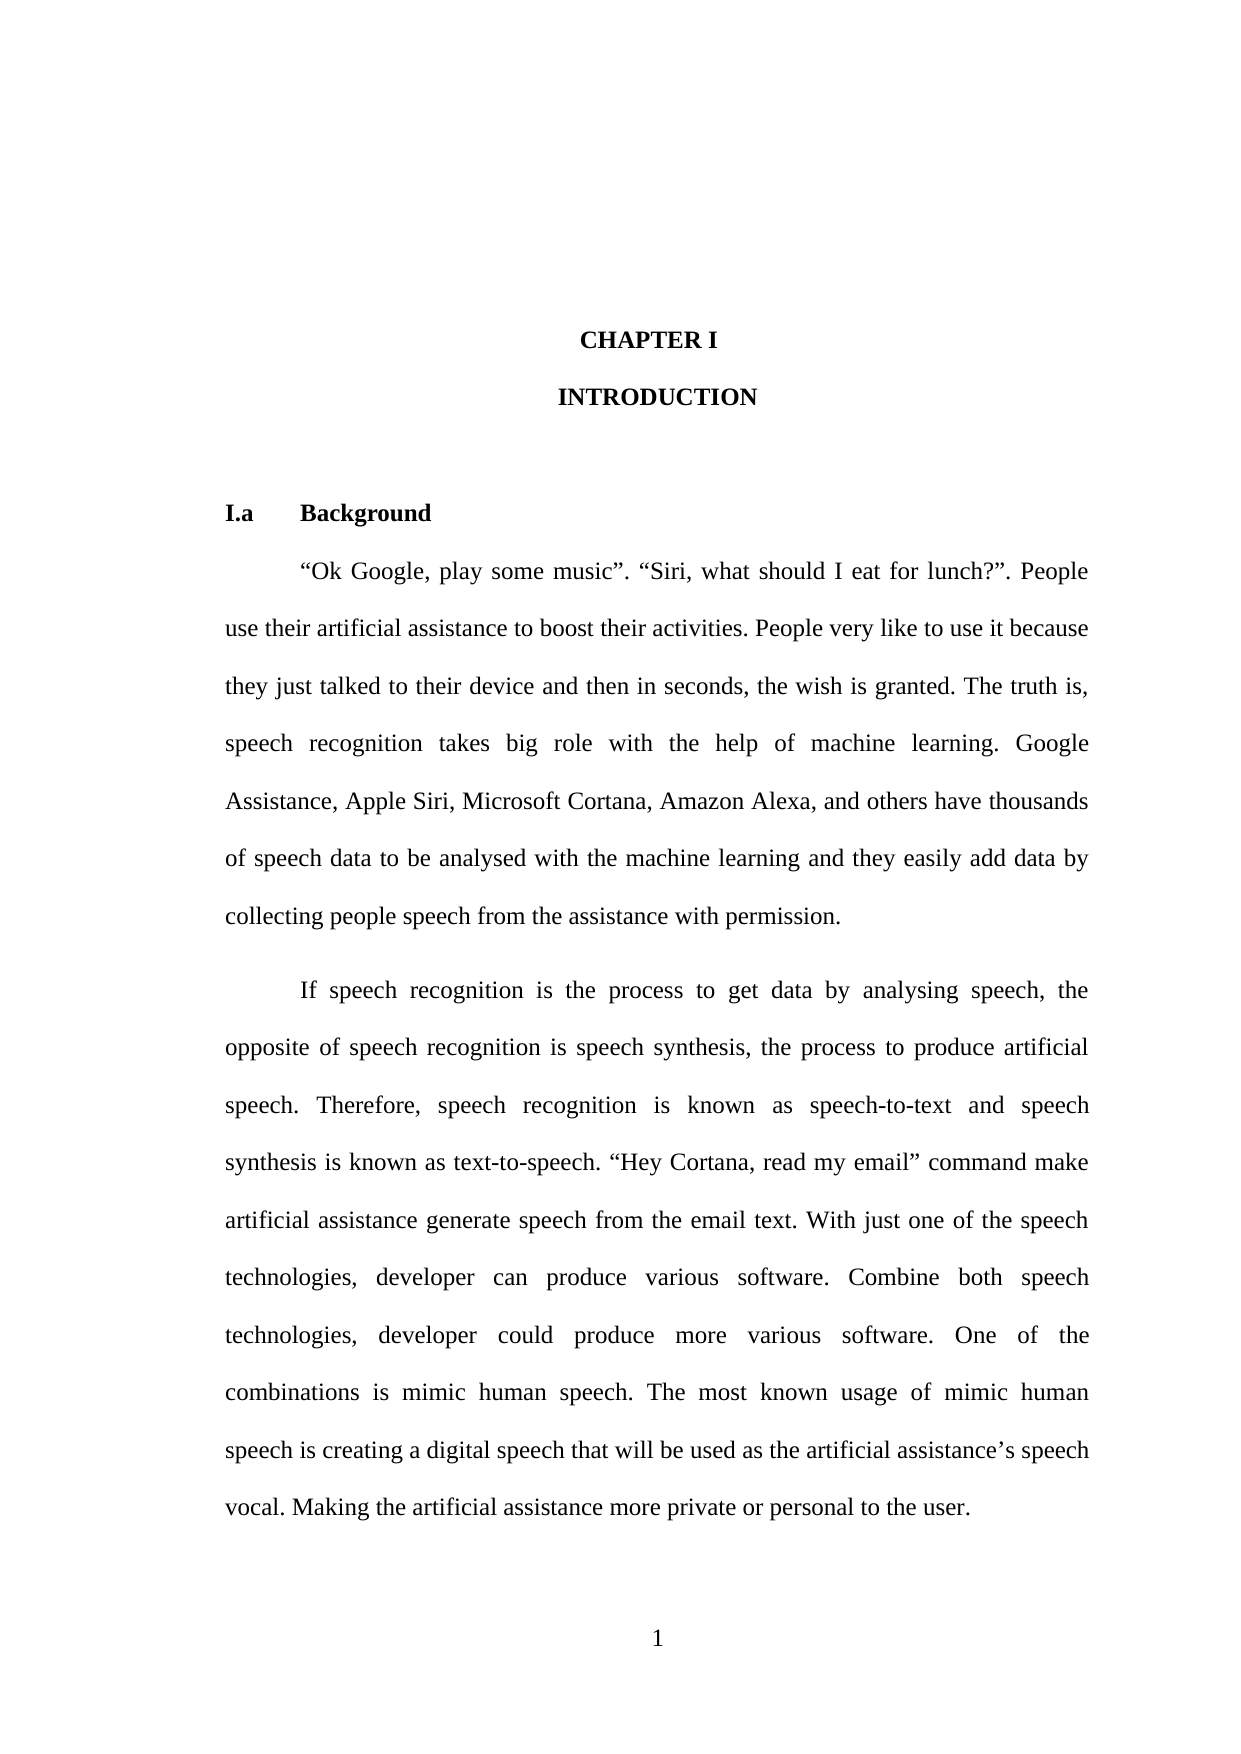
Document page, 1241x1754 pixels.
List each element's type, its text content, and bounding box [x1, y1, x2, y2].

text “Ok Google, play some music”. “Siri, what should I eat for lunch?”. People use their artificial assistance to boost their activities. People very like to use it because they just talked to their device and then in seconds, the wish is granted. The truth is, speech recognition takes big role with the help of machine learning. Google Assistance, Apple Siri, Microsoft Cortana, Amazon Alexa, and others have thousands of speech data to be analysed with the machine learning and they easily add data by collecting people speech from the assistance with permission. [225, 556, 1090, 929]
text If speech recognition is the process to get data by analysing speech, the opposite of speech recognition is speech synthesis, the process to produce artificial speech. Therefore, speech recognition is known as speech-to-text and speech synthesis is known as text-to-speech. “Hey Cortana, read my email” command make artificial assistance generate speech from the email text. With just one of the speech technologies, developer can produce various software. Combine both speech technologies, developer could produce more various software. One of the combinations is mimic human speech. The most known usage of mimic human speech is creating a digital speech that will be used as the artificial assistance’s speech vocal. Making the artificial assistance more private or personal to the user. [225, 975, 1090, 1521]
subtitle INTRODUCTION [225, 325, 1090, 411]
subtitle Background [225, 498, 1090, 527]
